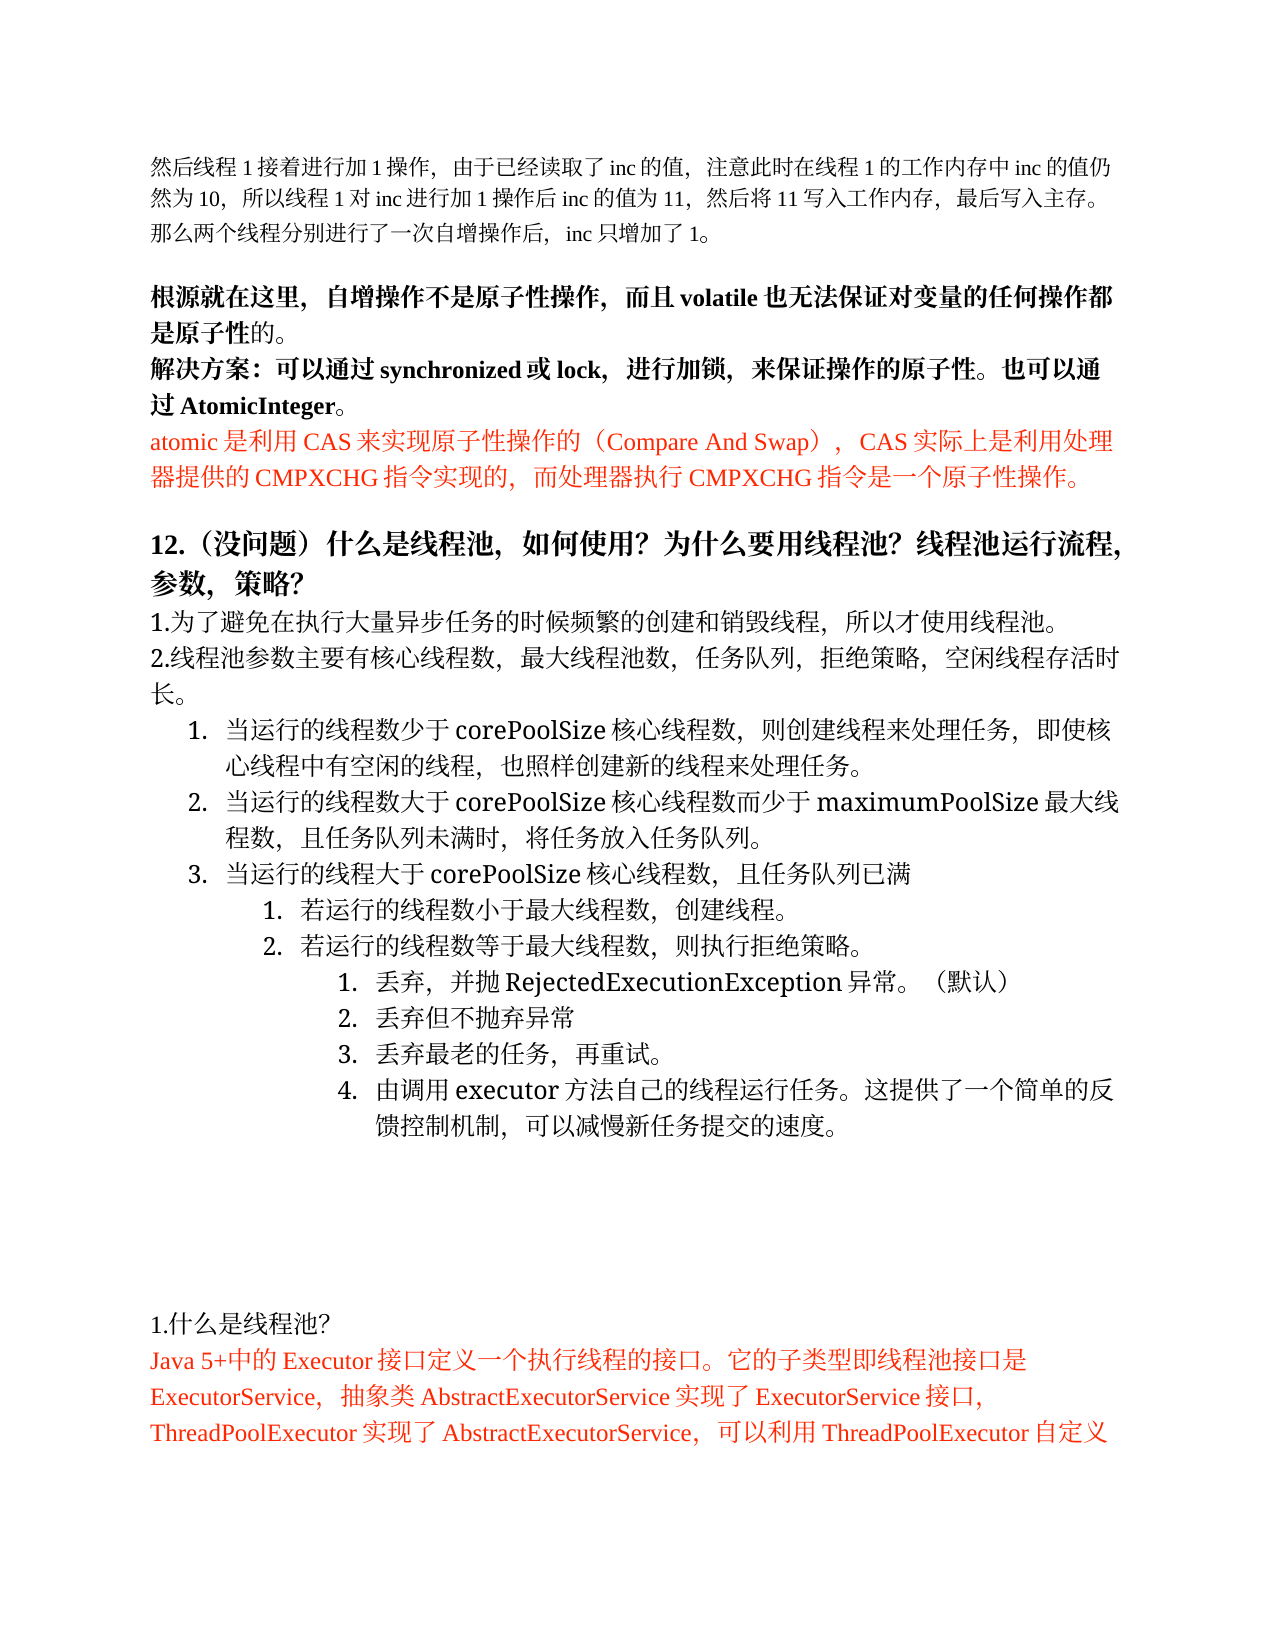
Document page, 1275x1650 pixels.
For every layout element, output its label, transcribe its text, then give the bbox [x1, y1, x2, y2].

text 然后线程1接着进行加1操作，由于已经读取了inc的值，注意此时在线程1的工作内存中inc的值仍然为10，所以线程1对inc进行加1操作后inc的值为11，然后将11写入工作内存，最后写入主存。 [150, 150, 1125, 213]
text atomic是利用CAS来实现原子性操作的（Compare And Swap），CAS实际上是利用处理器提供的CMPXCHG指令实现的，而处理器执行CMPXCHG指令是一个原子性操作。 [150, 421, 1125, 493]
text 2.线程池参数主要有核心线程数，最大线程池数，任务队列，拒绝策略，空闲线程存活时长。 [150, 639, 1125, 711]
list 丢弃，并抛RejectedExecutionException异常。（默认） [337, 963, 1125, 999]
text 12.（没问题）什么是线程池，如何使用？为什么要用线程池？线程池运行流程，参数，策略？ [150, 522, 1125, 603]
list 当运行的线程数少于corePoolSize核心线程数，则创建线程来处理任务，即使核心线程中有空闲的线程，也照样创建新的线程来处理任务。 [187, 711, 1125, 783]
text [150, 1341, 1125, 1448]
text 1.什么是线程池？ [150, 1305, 1125, 1341]
text 解决方案：可以通过synchronized或lock，进行加锁，来保证操作的原子性。也可以通过AtomicInteger。 [150, 349, 1125, 421]
list 若运行的线程数小于最大线程数，创建线程。 [262, 891, 1125, 927]
list 由调用executor方法自己的线程运行任务。这提供了一个简单的反馈控制机制，可以减慢新任务提交的速度。 [337, 1071, 1125, 1143]
list 当运行的线程大于corePoolSize核心线程数，且任务队列已满 [187, 855, 1125, 891]
list 丢弃但不抛弃异常 [337, 999, 1125, 1035]
text 1.为了避免在执行大量异步任务的时候频繁的创建和销毁线程，所以才使用线程池。 [150, 603, 1125, 639]
text 根源就在这里，自增操作不是原子性操作，而且volatile也无法保证对变量的任何操作都是原子性的。 [150, 278, 1125, 349]
text 那么两个线程分别进行了一次自增操作后，inc只增加了1。 [150, 213, 1125, 249]
list 丢弃最老的任务，再重试。 [337, 1035, 1125, 1071]
list 当运行的线程数大于corePoolSize核心线程数而少于maximumPoolSize最大线程数，且任务队列未满时，将任务放入任务队列。 [187, 783, 1125, 855]
list 若运行的线程数等于最大线程数，则执行拒绝策略。 [262, 927, 1125, 963]
